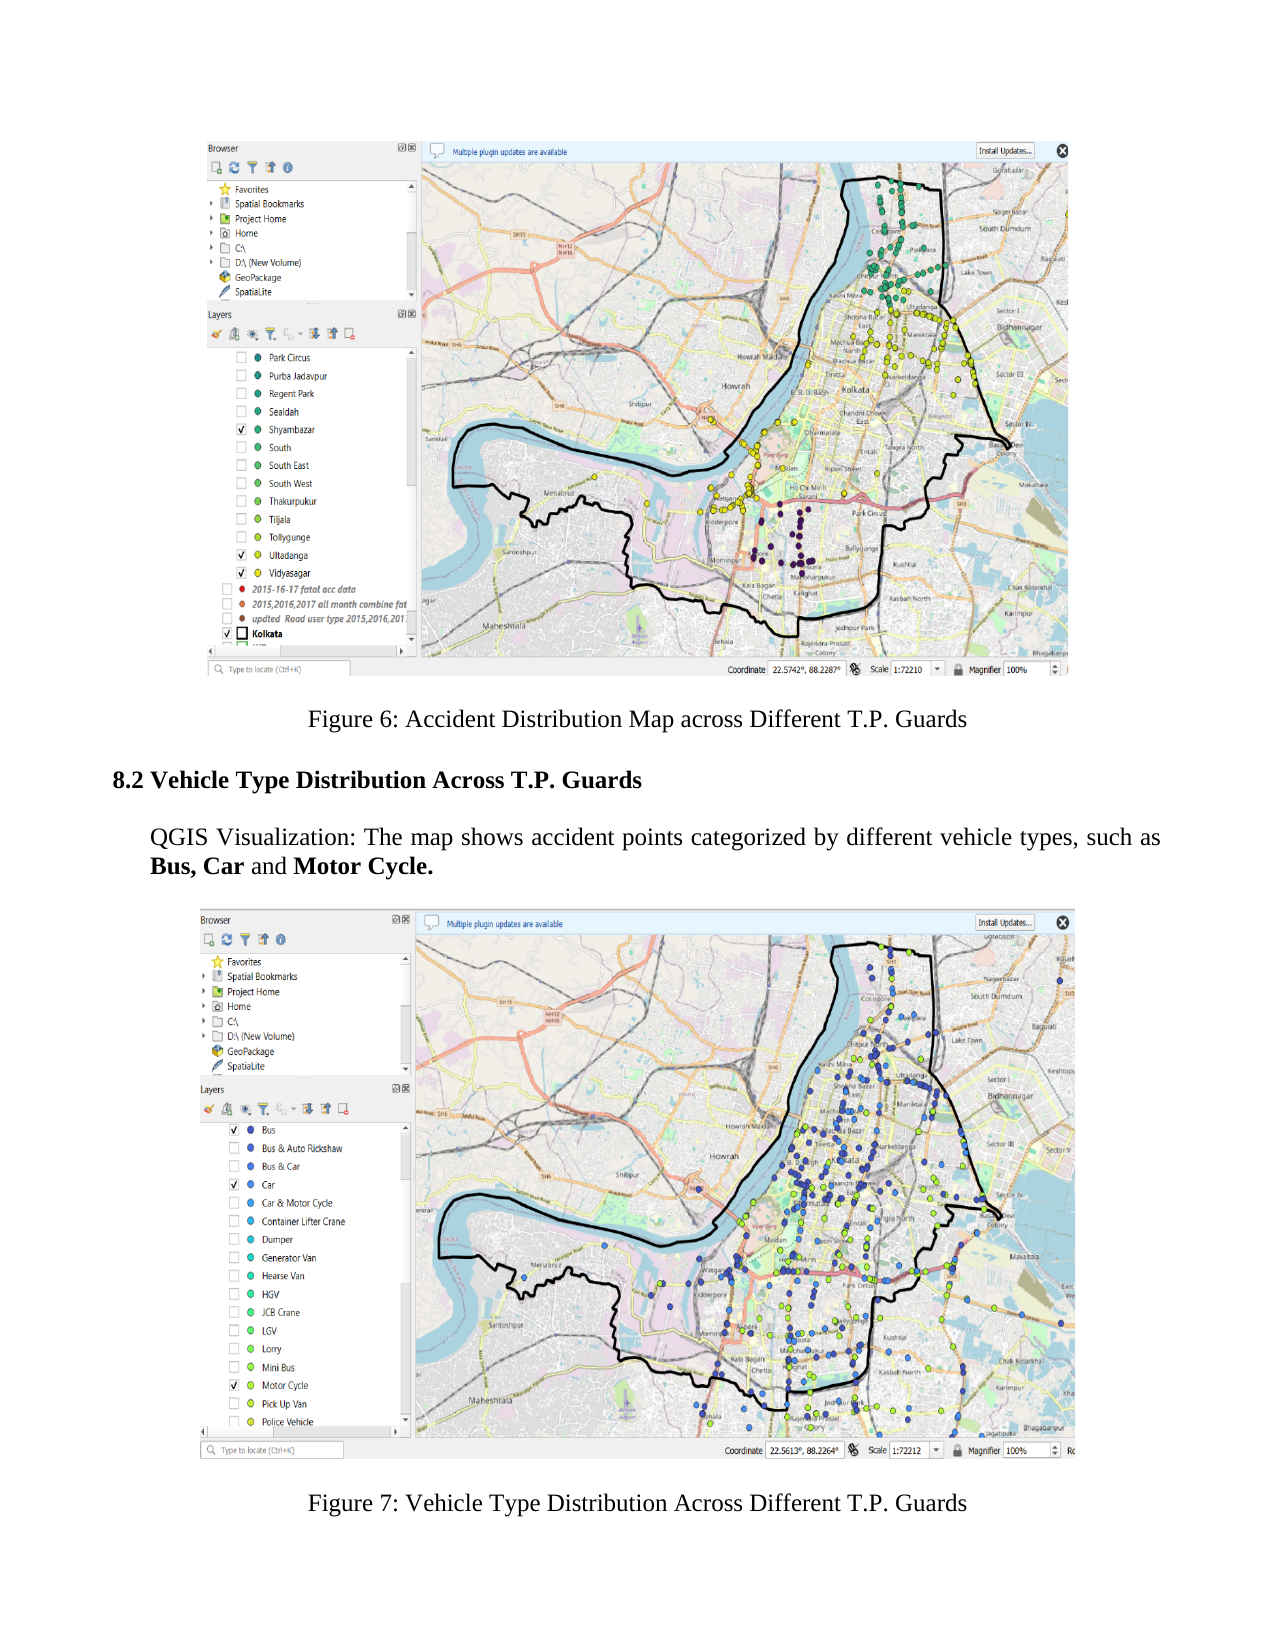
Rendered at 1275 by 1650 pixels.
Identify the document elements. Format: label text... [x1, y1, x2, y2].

picture [200, 908, 1075, 1459]
text Figure 7: Vehicle Type Distribution Across Different T.P. Guards [112, 1488, 1162, 1517]
list QGIS Visualization: The map shows accident points categorized by different vehicle types, such as Bus, Car and Motor Cycle. [150, 822, 1162, 880]
picture [207, 141, 1069, 676]
text Figure 6: Accident Distribution Map across Different T.P. Guards [112, 704, 1162, 733]
list Vehicle Type Distribution Across T.P. Guards [112, 765, 1162, 793]
